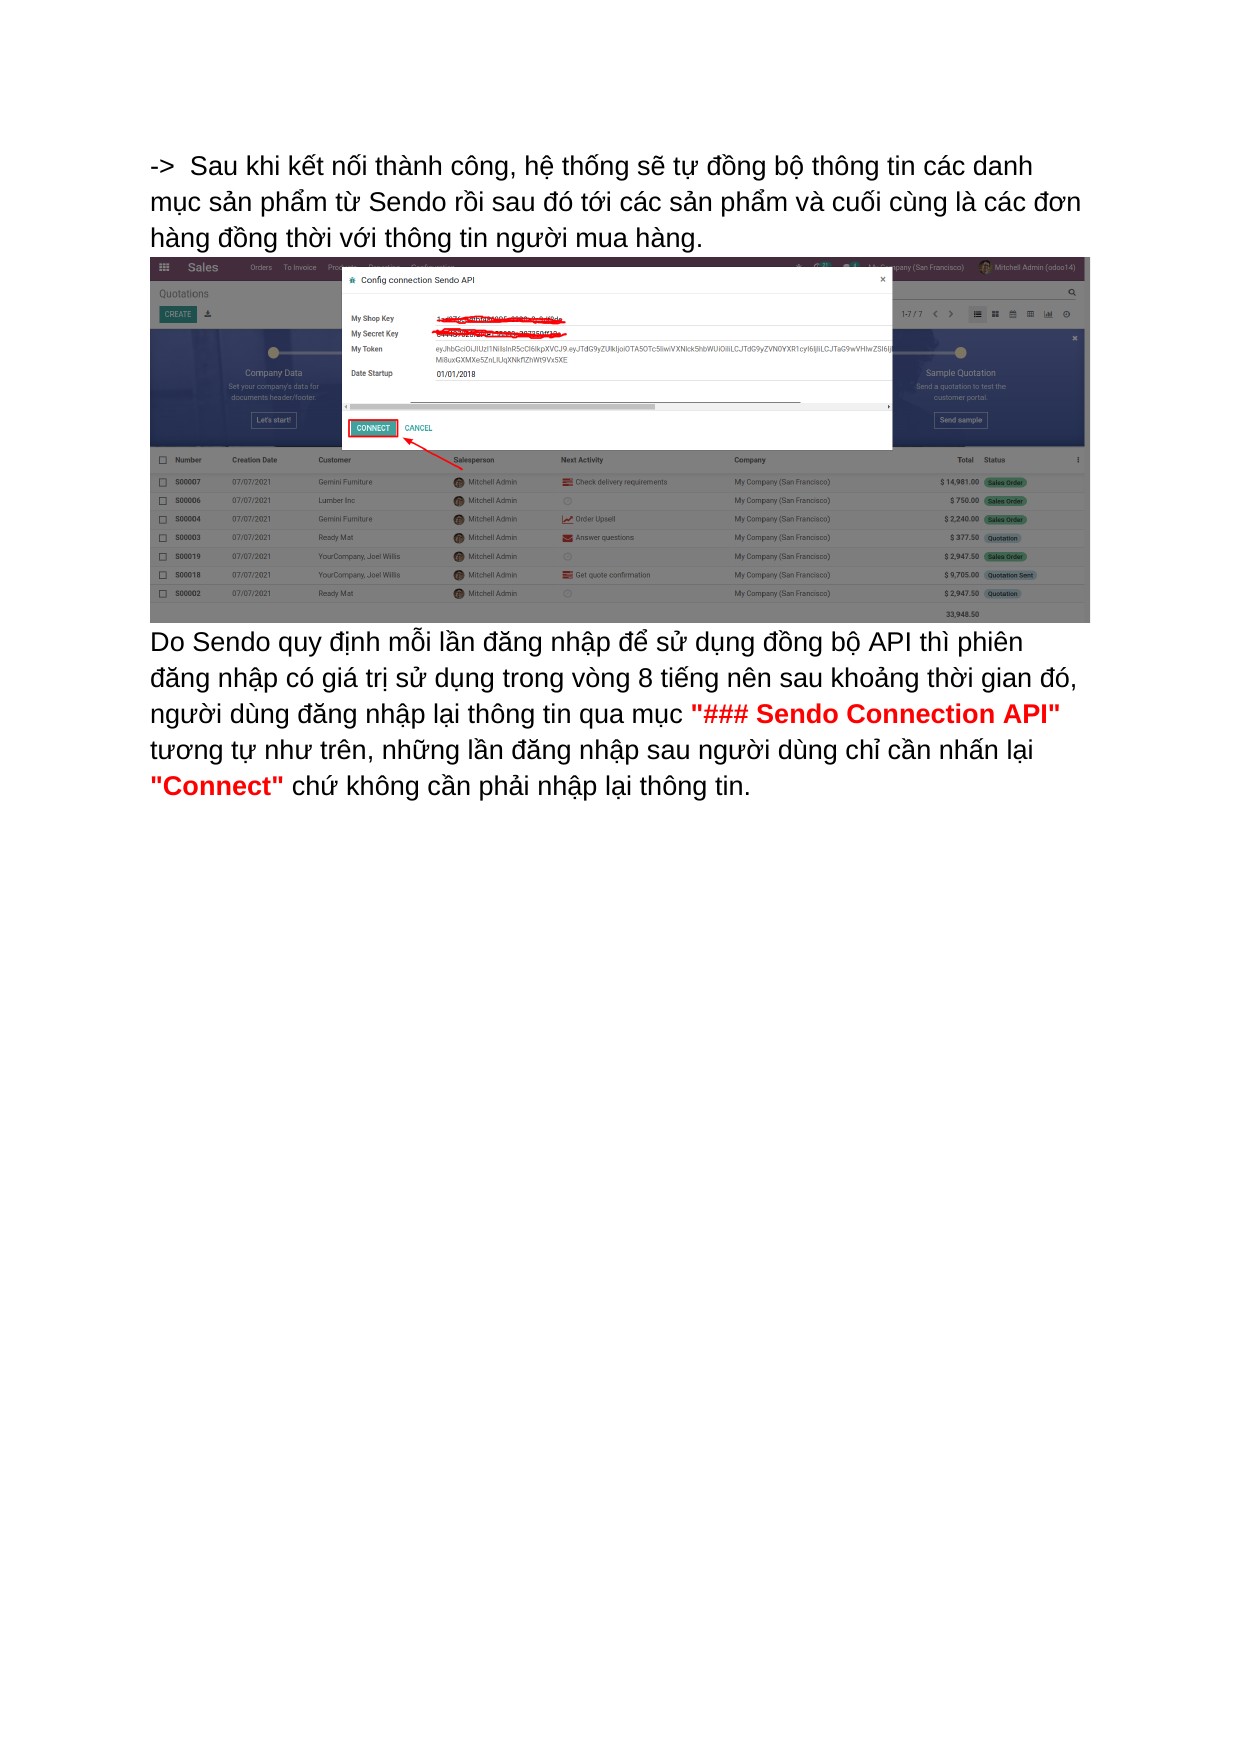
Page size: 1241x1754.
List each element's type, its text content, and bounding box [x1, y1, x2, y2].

picture [150, 257, 1091, 623]
text Do Sendo quy định mỗi lần đăng nhập để sử dụng đồng bộ API thì phiên đăng nhập có giá trị sử dụng trong vòng 8 tiếng nên sau khoảng thời gian đó, người dùng đăng nhập lại thông tin qua mục "### Sendo Connection API" tương tự như trên, những lần đăng nhập sau người dùng chỉ cần nhấn lại "Connect" chứ không cần phải nhập lại thông tin. [150, 626, 1090, 801]
text -> Sau khi kết nối thành công, hệ thống sẽ tự đồng bộ thông tin các danh mục sản phẩm từ Sendo rồi sau đó tới các sản phẩm và cuối cùng là các đơn hàng đồng thời với thông tin người mua hàng. [150, 150, 1090, 253]
